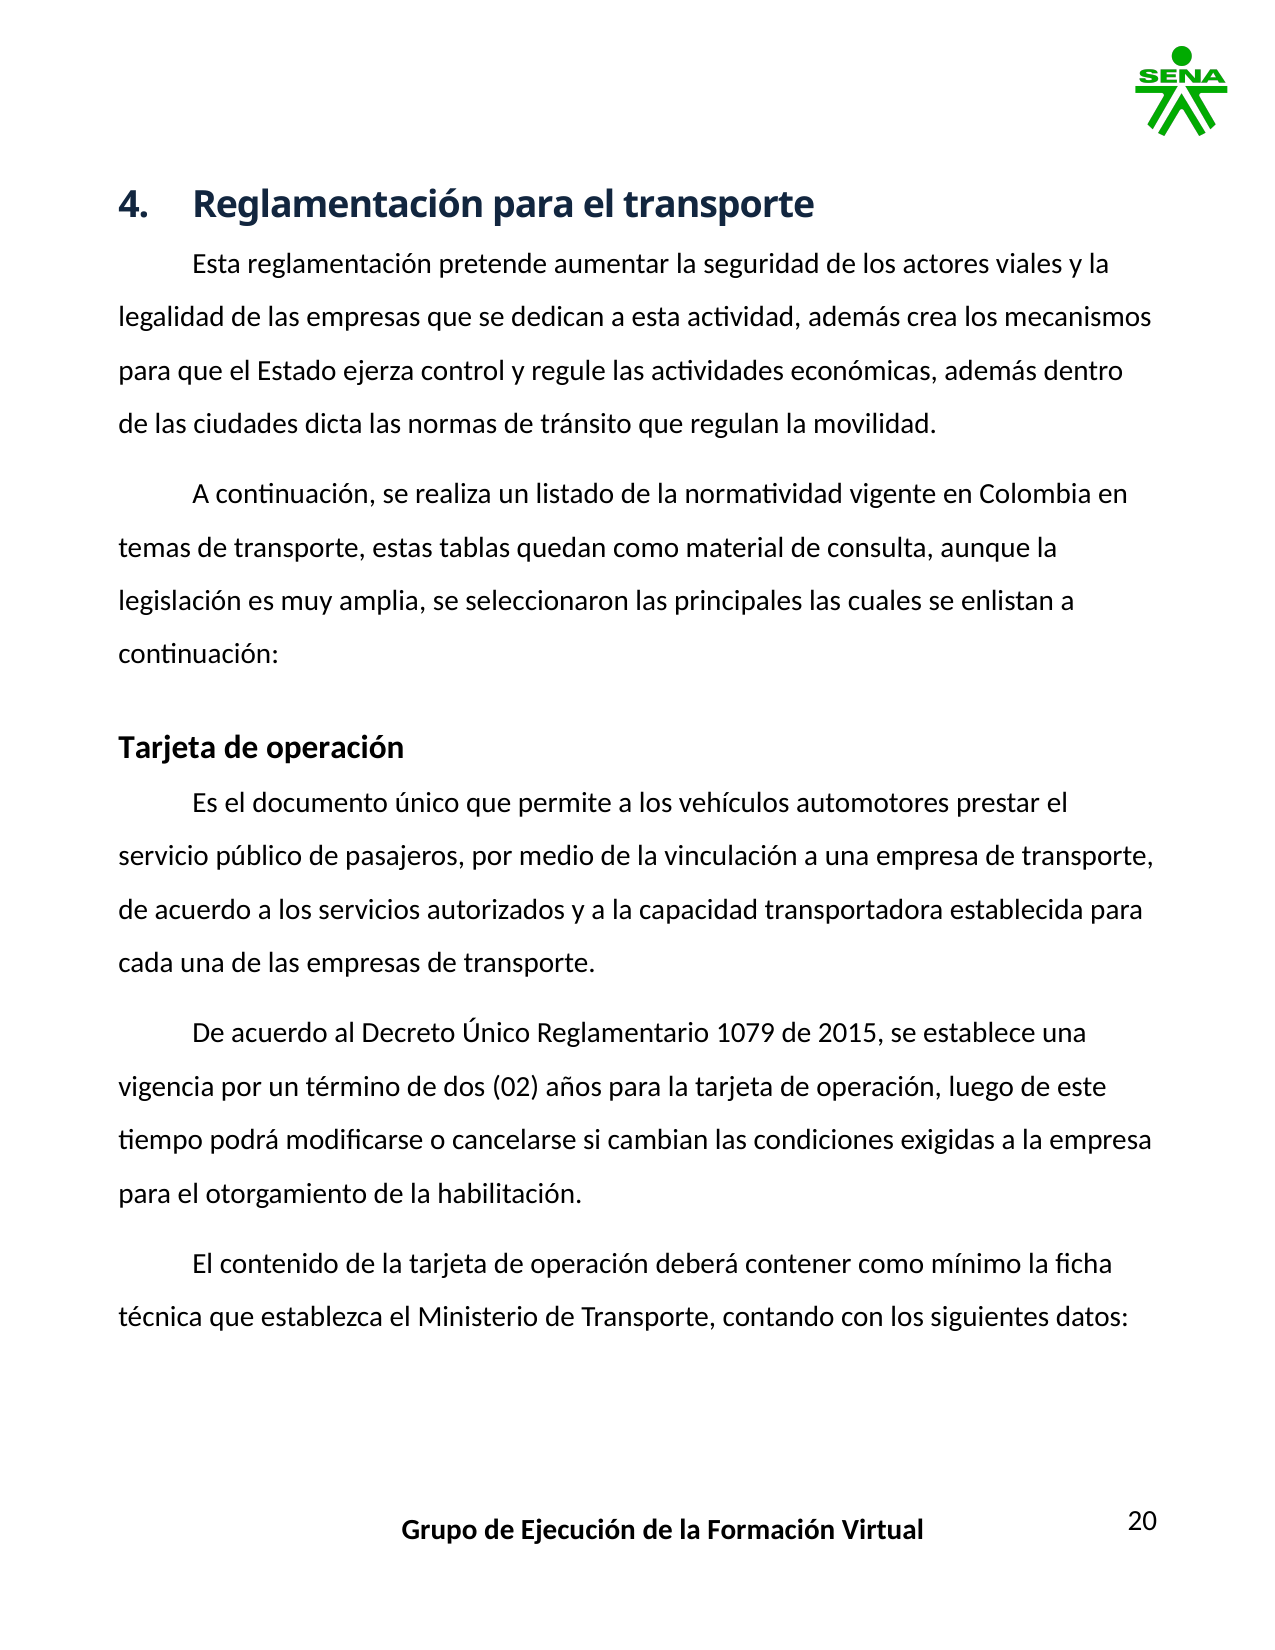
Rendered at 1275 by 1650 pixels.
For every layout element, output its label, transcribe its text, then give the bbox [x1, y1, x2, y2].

text Esta reglamentación pretende aumentar la seguridad de los actores viales y la legalidad de las empresas que se dedican a esta actividad, además crea los mecanismos para que el Estado ejerza control y regule las actividades económicas, además dentro de las ciudades dicta las normas de tránsito que regulan la movilidad. [118, 245, 1157, 441]
subtitle Reglamentación para el transporte [118, 177, 1157, 228]
picture [1135, 46, 1228, 136]
text De acuerdo al Decreto Único Reglamentario 1079 de 2015, se establece una vigencia por un término de dos (02) años para la tarjeta de operación, luego de este tiempo podrá modificarse o cancelarse si cambian las condiciones exigidas a la empresa para el otorgamiento de la habilitación. [118, 1014, 1157, 1210]
subtitle Tarjeta de operación [118, 727, 1157, 767]
text El contenido de la tarjeta de operación deberá contener como mínimo la ficha técnica que establezca el Ministerio de Transporte, contando con los siguientes datos: [118, 1245, 1157, 1334]
text Es el documento único que permite a los vehículos automotores prestar el servicio público de pasajeros, por medio de la vinculación a una empresa de transporte, de acuerdo a los servicios autorizados y a la capacidad transportadora establecida para cada una de las empresas de transporte. [118, 784, 1157, 980]
text A continuación, se realiza un listado de la normatividad vigente en Colombia en temas de transporte, estas tablas quedan como material de consulta, aunque la legislación es muy amplia, se seleccionaron las principales las cuales se enlistan a continuación: [118, 475, 1157, 671]
